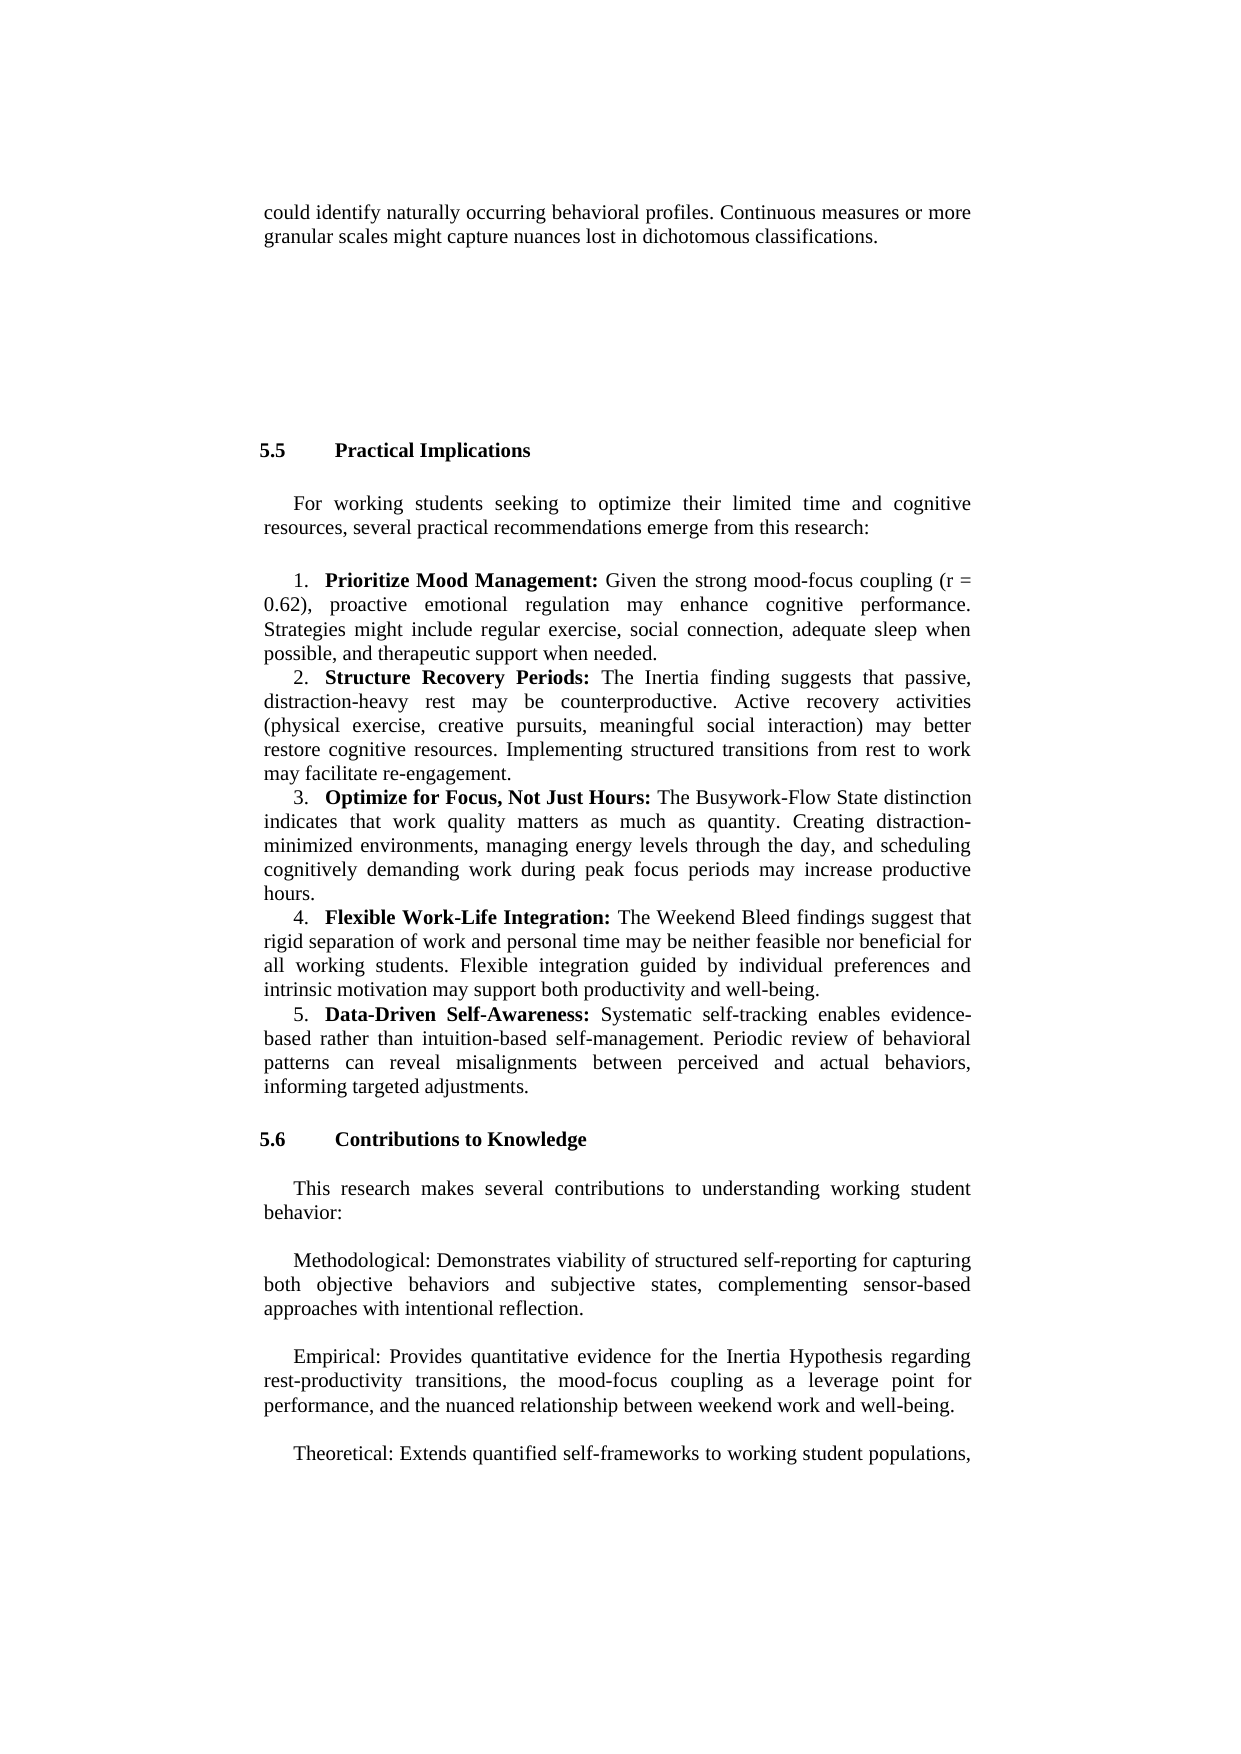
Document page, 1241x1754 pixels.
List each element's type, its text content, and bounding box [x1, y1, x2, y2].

list Structure Recovery Periods: The Inertia finding suggests that passive, distraction-heavy rest may be counterproductive. Active recovery activities (physical exercise, creative pursuits, meaningful social interaction) may better restore cognitive resources. Implementing structured transitions from rest to work may facilitate re-engagement. [264, 664, 972, 785]
text This research makes several contributions to understanding working student behavior: [264, 1176, 972, 1224]
list Data-Driven Self-Awareness: Systematic self-tracking enables evidence-based rather than intuition-based self-management. Periodic review of behavioral patterns can reveal misalignments between perceived and actual behaviors, informing targeted adjustments. [264, 1001, 972, 1098]
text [264, 200, 972, 248]
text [264, 1441, 972, 1465]
subtitle Practical Implications [259, 438, 1065, 462]
text Methodological: Demonstrates viability of structured self-reporting for capturing both objective behaviors and subjective states, complementing sensor-based approaches with intentional reflection. [264, 1248, 972, 1320]
list Prioritize Mood Management: Given the strong mood-focus coupling (r = 0.62), proactive emotional regulation may enhance cognitive performance. Strategies might include regular exercise, social connection, adequate sleep when possible, and therapeutic support when needed. [264, 568, 972, 664]
text Empirical: Provides quantitative evidence for the Inertia Hypothesis regarding rest-productivity transitions, the mood-focus coupling as a leverage point for performance, and the nuanced relationship between weekend work and well-being. [264, 1344, 972, 1417]
list Flexible Work-Life Integration: The Weekend Bleed findings suggest that rigid separation of work and personal time may be neither feasible nor beneficial for all working students. Flexible integration guided by individual preferences and intrinsic motivation may support both productivity and well-being. [264, 905, 972, 1001]
text For working students seeking to optimize their limited time and cognitive resources, several practical recommendations emerge from this research: [264, 491, 972, 539]
list Optimize for Focus, Not Just Hours: The Busywork-Flow State distinction indicates that work quality matters as much as quantity. Creating distraction-minimized environments, managing energy levels through the day, and scheduling cognitively demanding work during peak focus periods may increase productive hours. [264, 785, 972, 905]
subtitle Contributions to Knowledge [259, 1127, 1065, 1151]
